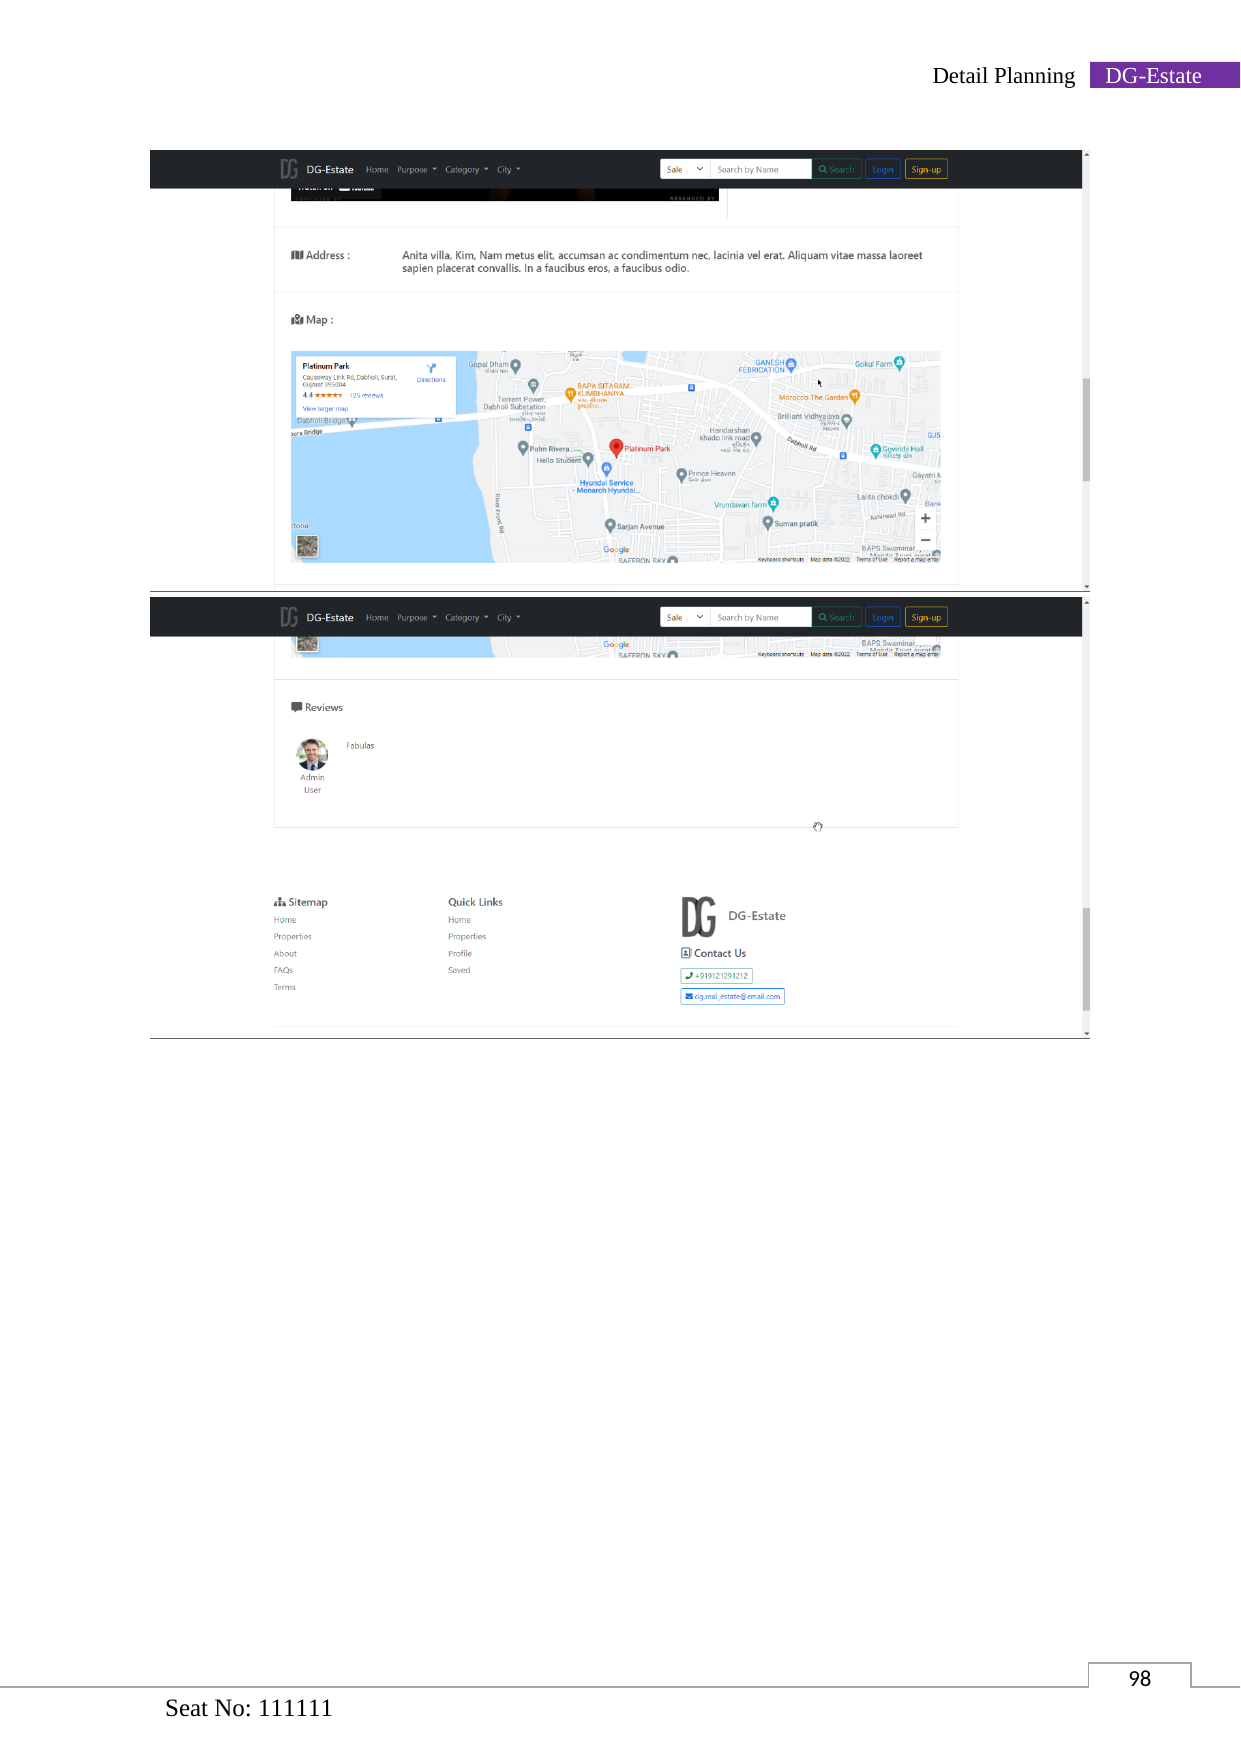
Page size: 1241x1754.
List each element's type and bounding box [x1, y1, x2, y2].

picture [150, 150, 1091, 592]
picture [150, 597, 1091, 1039]
